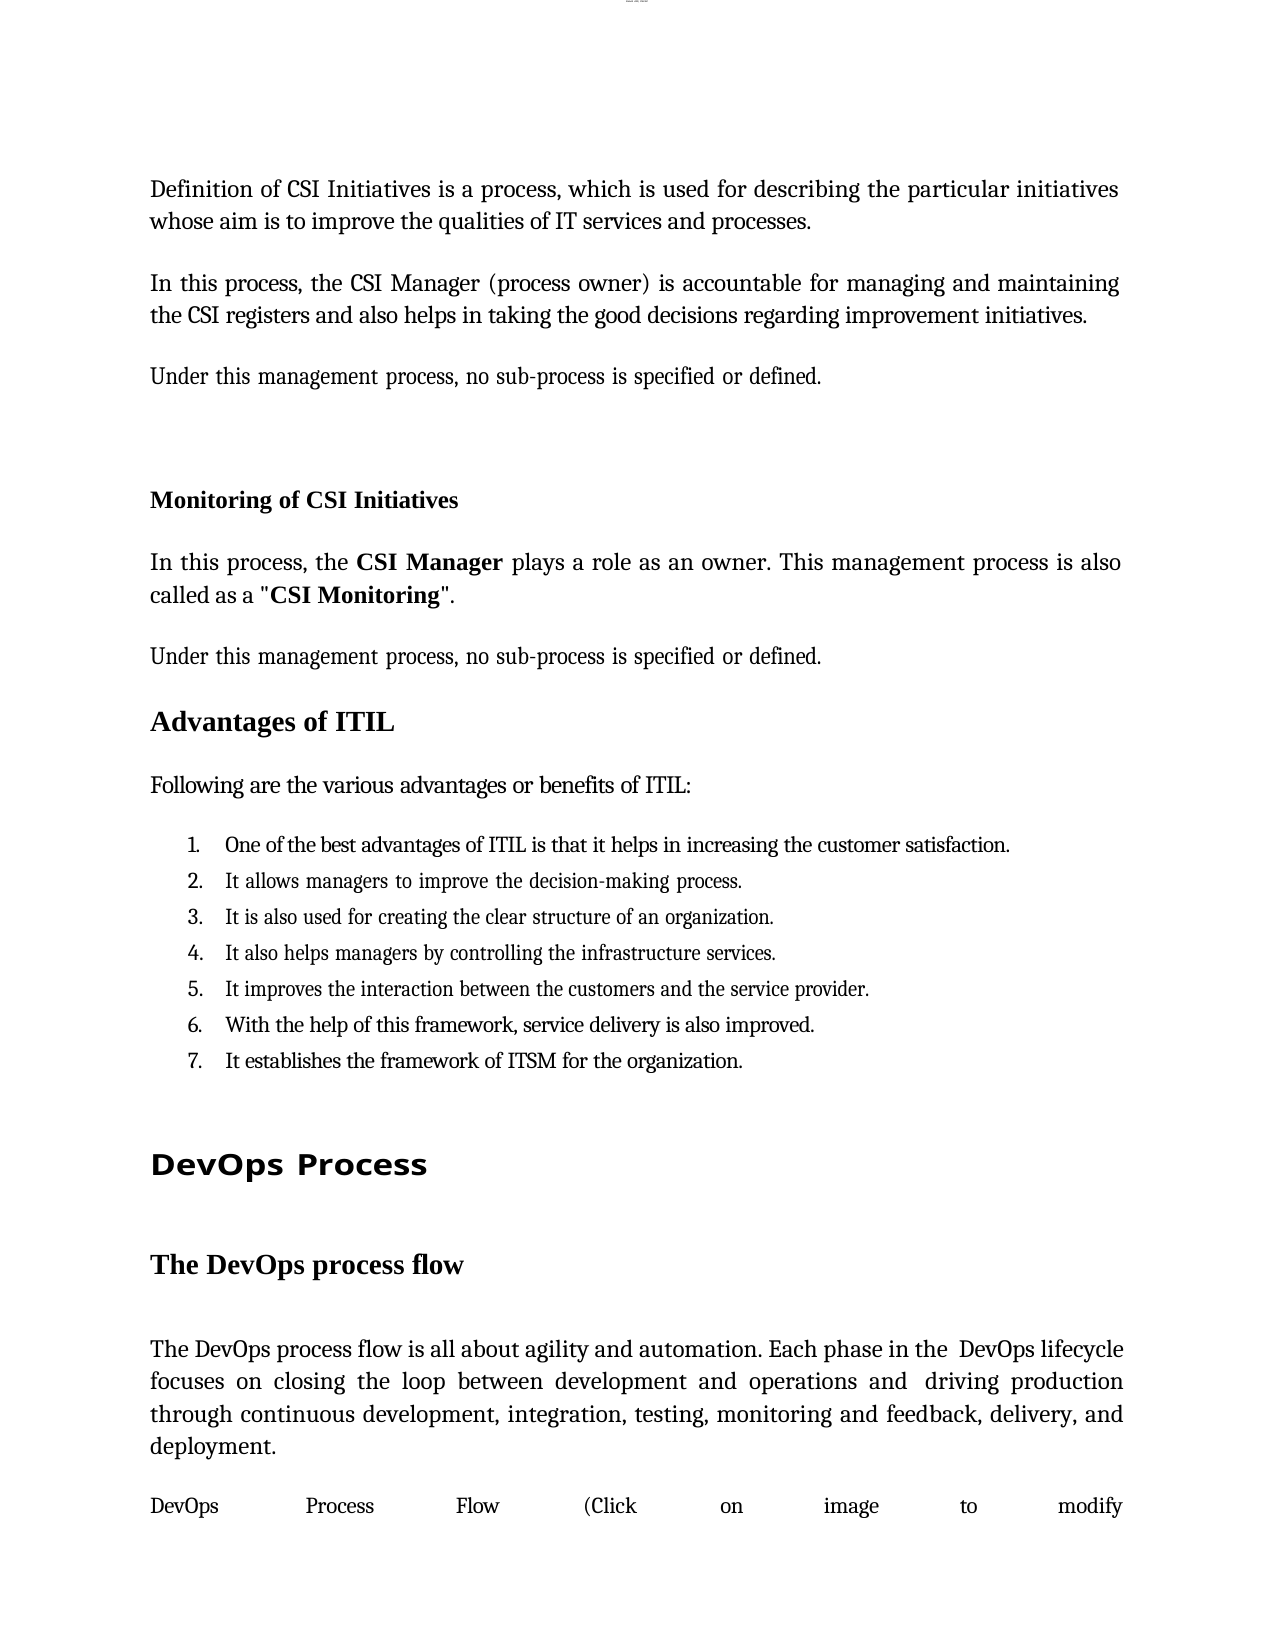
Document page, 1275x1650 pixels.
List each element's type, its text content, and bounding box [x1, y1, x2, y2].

text In this process, the CSI Manager plays a role as an owner. This management process is also called as a "CSI Monitoring". [150, 547, 1121, 609]
list It is also used for creating the clear structure of an organization. [188, 904, 1275, 930]
subtitle Monitoring of CSI Initiatives [150, 485, 1275, 514]
list It allows managers to improve the decision-making process. [188, 868, 1275, 894]
list With the help of this framework, service delivery is also improved. [188, 1012, 1275, 1038]
text The DevOps process flow [150, 1247, 1275, 1281]
subtitle DevOps Process [150, 1145, 1275, 1184]
text Definition of CSI Initiatives is a process, which is used for describing the particular initiatives whose aim is to improve the qualities of IT services and processes. [150, 175, 1119, 236]
subtitle Advantages of ITIL [150, 704, 1275, 738]
list It establishes the framework of ITSM for the organization. [188, 1048, 1275, 1074]
list It improves the interaction between the customers and the service provider. [188, 976, 1275, 1002]
text Following are the various advantages or benefits of ITIL: [150, 771, 1275, 799]
list One of the best advantages of ITIL is that it helps in increasing the customer satisfaction. [188, 832, 1275, 858]
text Under this management process, no sub-process is specified or defined. [150, 642, 1275, 671]
list It also helps managers by controlling the infrastructure services. [188, 939, 1275, 966]
text Under this management process, no sub-process is specified or defined. [150, 362, 1275, 391]
text In this process, the CSI Manager (process owner) is accountable for managing and maintaining the CSI registers and also helps in taking the good decisions regarding improvement initiatives. [150, 268, 1120, 329]
text The DevOps process flow is all about agility and automation. Each phase in the DevOps lifecycle focuses on closing the loop between development and operations and driving production through continuous development, integration, testing, monitoring and feedback, delivery, and deployment. [150, 1335, 1124, 1461]
text DevOps Process Flow (Click on image to modify [150, 1493, 1275, 1519]
